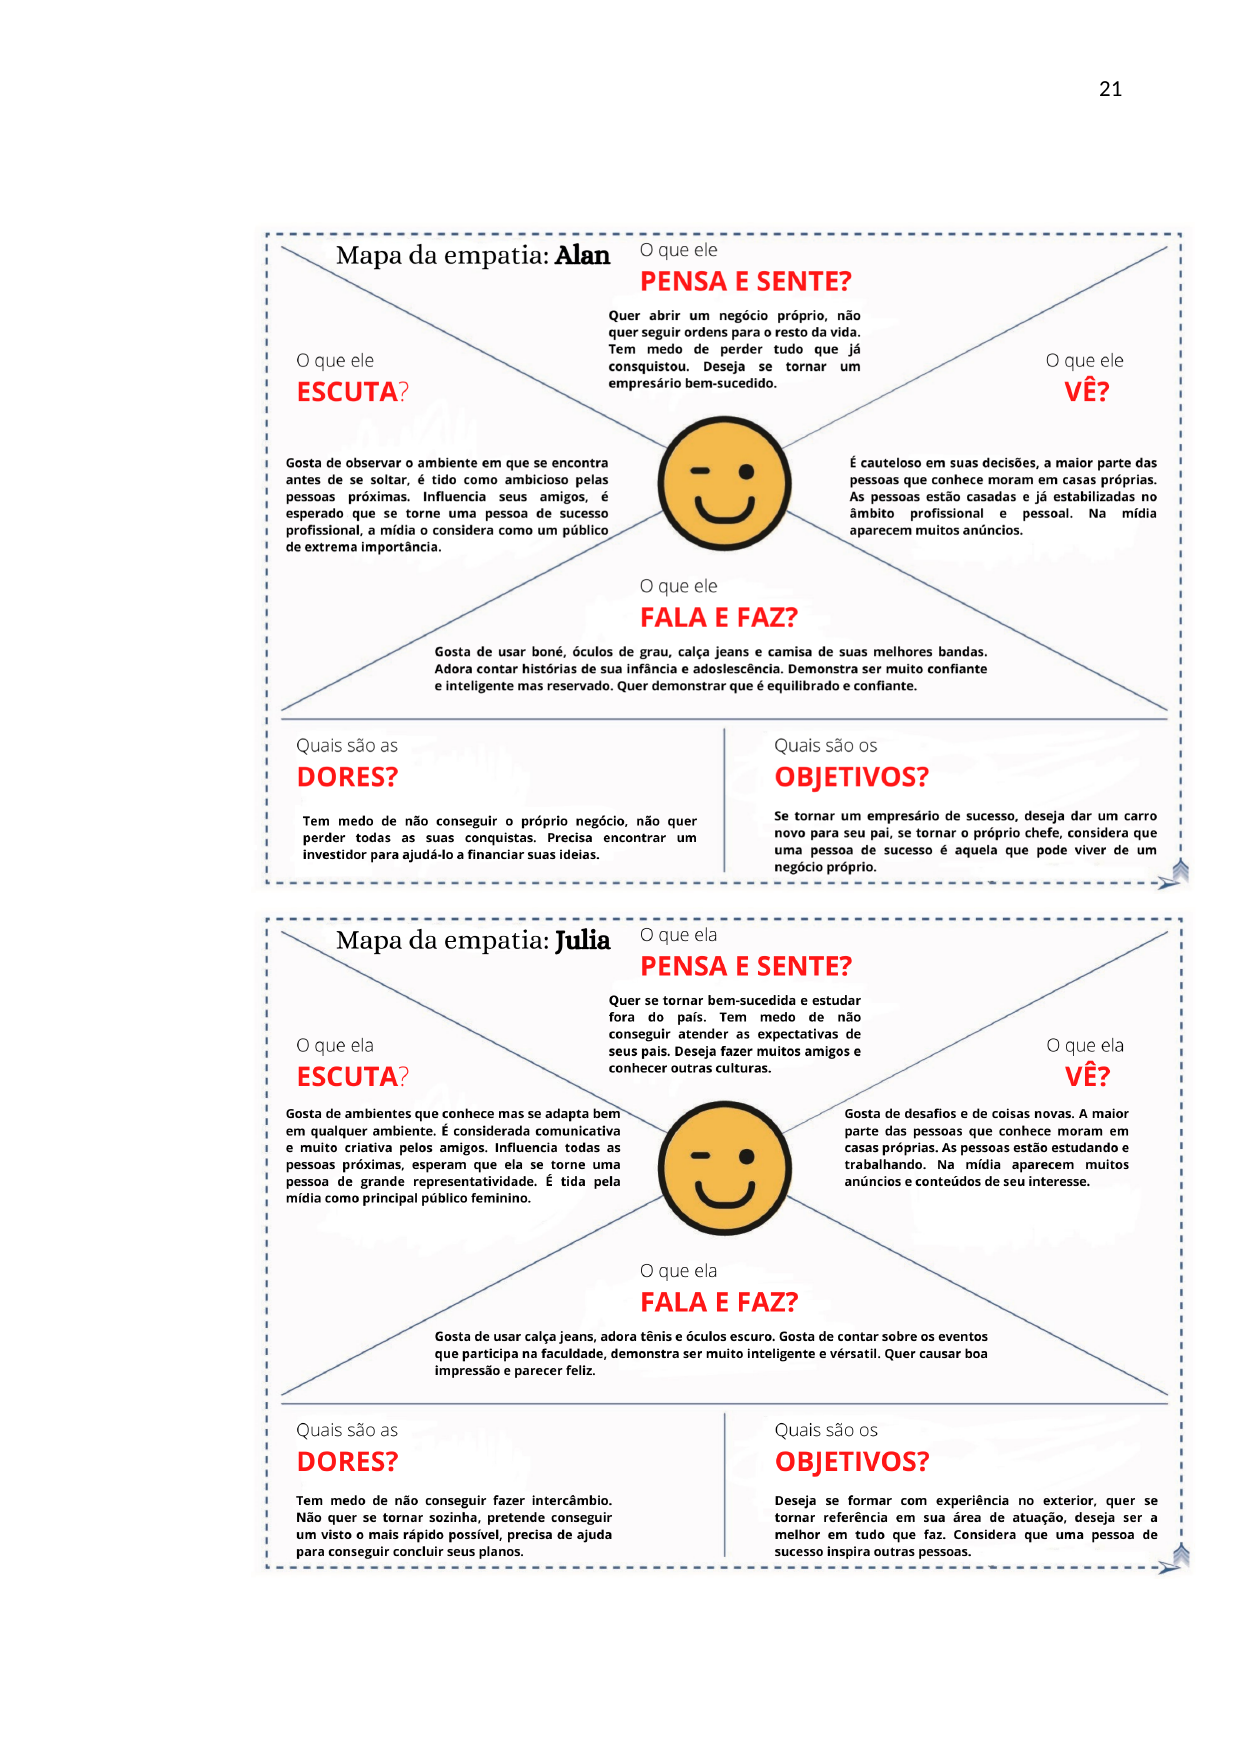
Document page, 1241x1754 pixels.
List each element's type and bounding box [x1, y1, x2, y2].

picture [251, 222, 1196, 894]
picture [251, 907, 1196, 1579]
